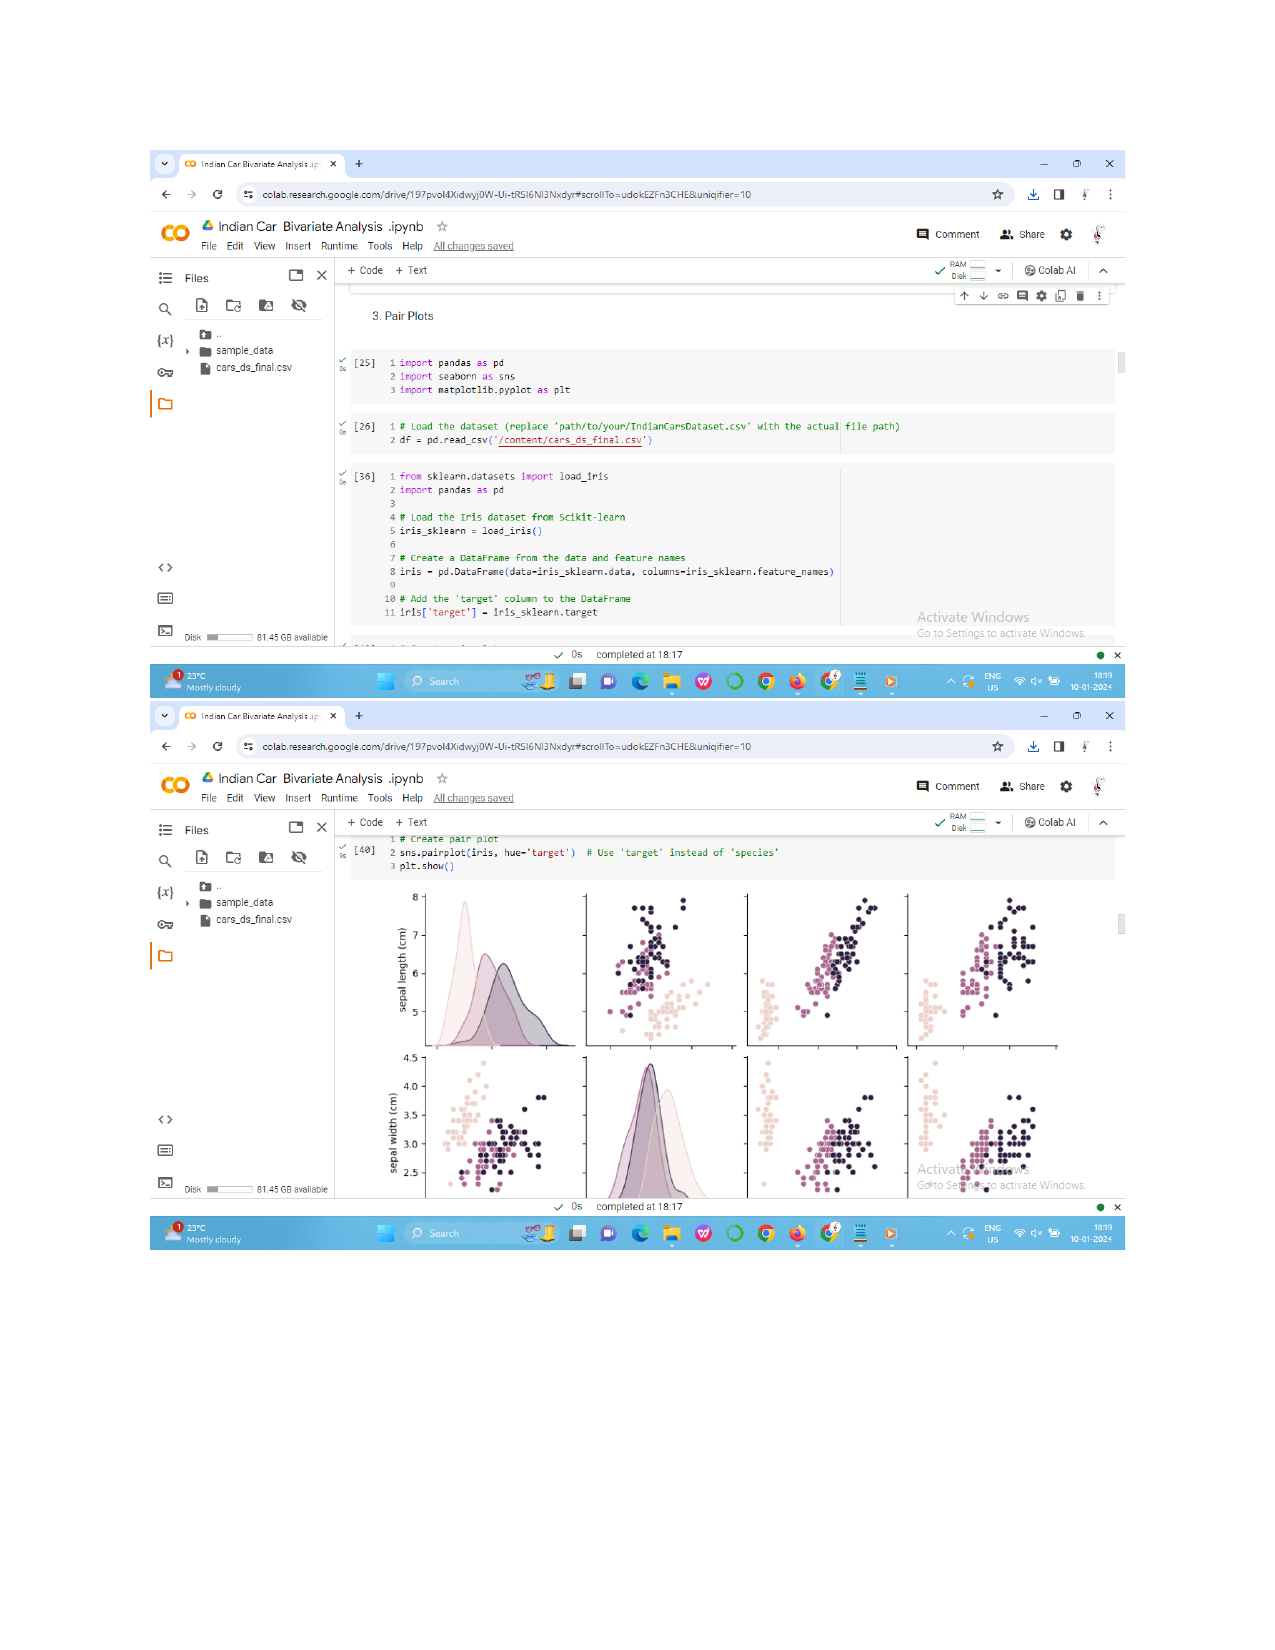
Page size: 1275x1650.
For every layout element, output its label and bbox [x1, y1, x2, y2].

picture [150, 150, 1125, 698]
picture [150, 701, 1125, 1250]
